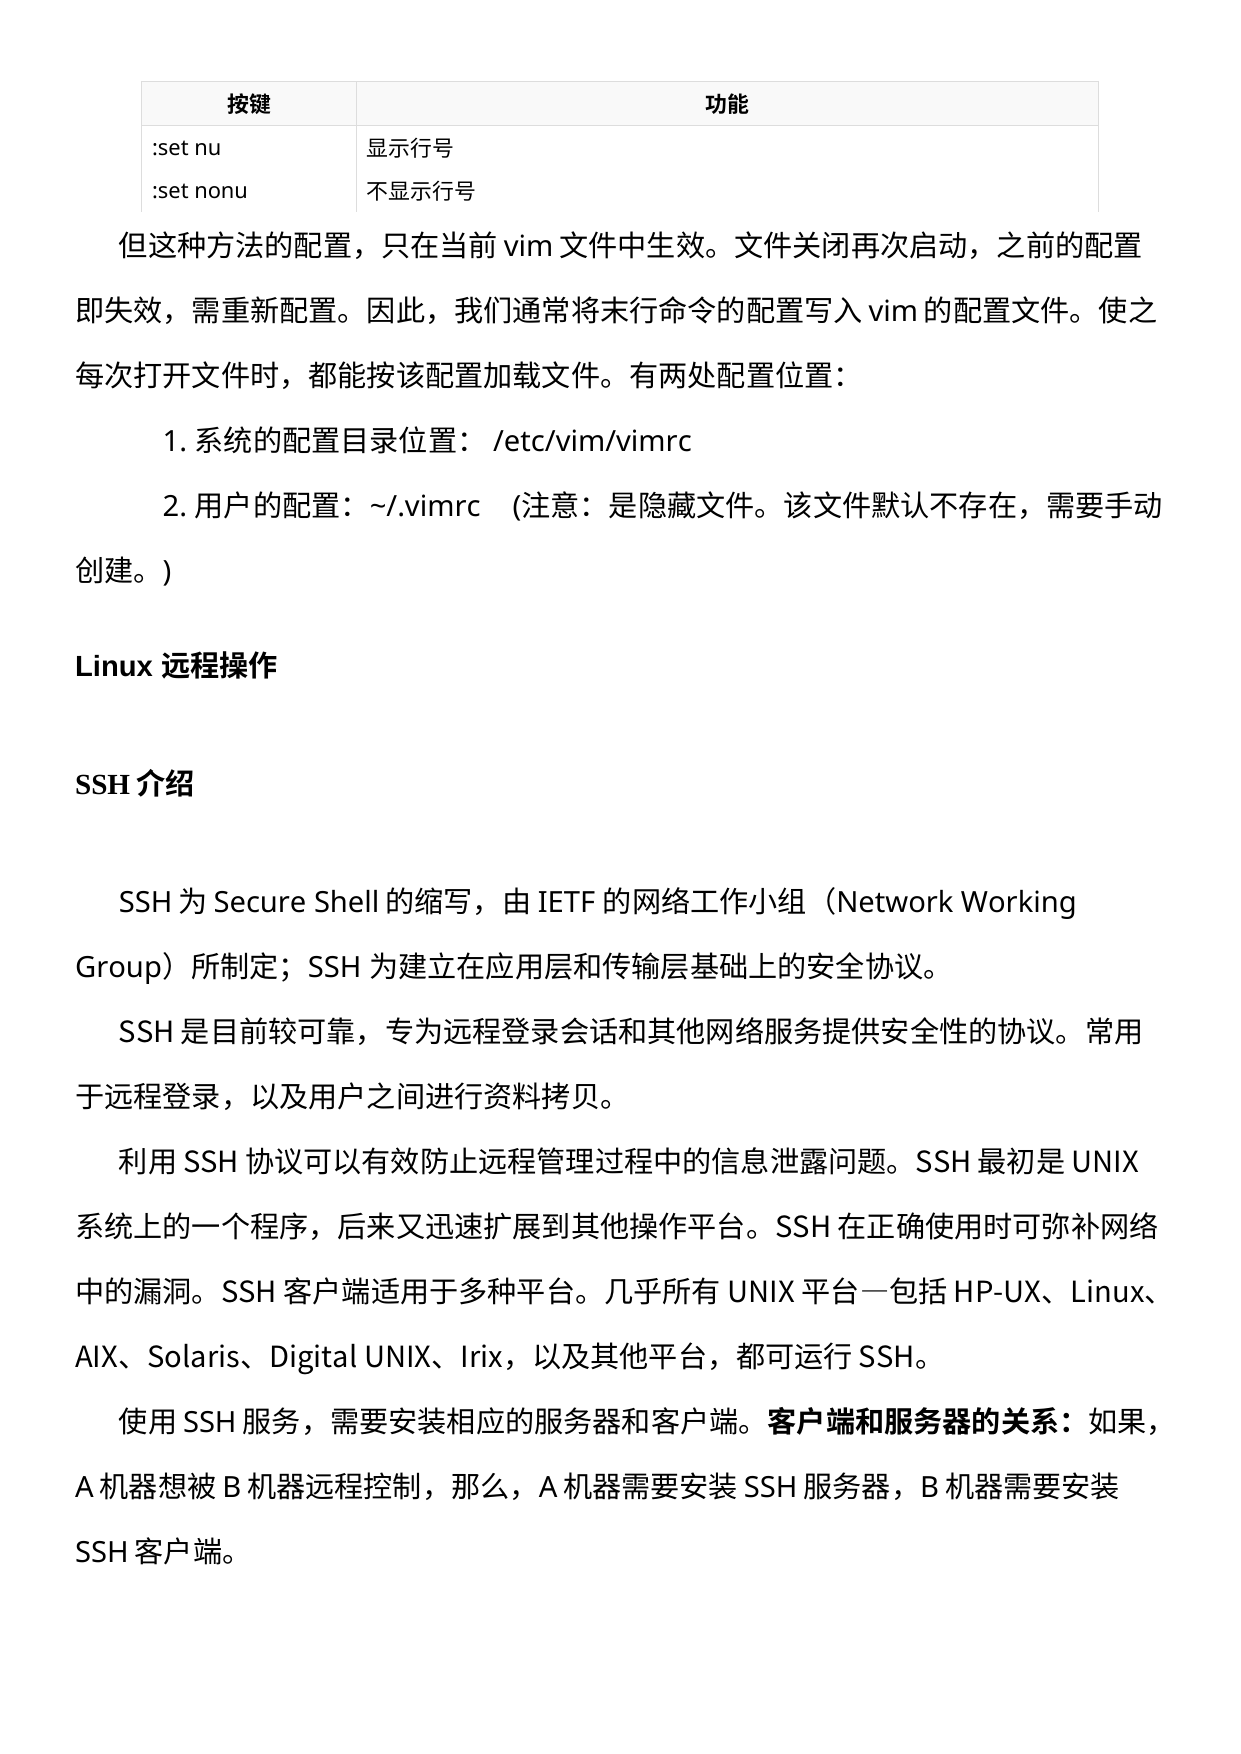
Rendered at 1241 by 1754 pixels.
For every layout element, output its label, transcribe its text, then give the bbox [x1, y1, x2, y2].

text SSH是目前较可靠，专为远程登录会话和其他网络服务提供安全性的协议。常用于远程登录，以及用户之间进行资料拷贝。 [75, 998, 1165, 1128]
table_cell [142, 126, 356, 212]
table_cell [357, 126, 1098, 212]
text 利用SSH协议可以有效防止远程管理过程中的信息泄露问题。SSH最初是 UNIX 系统上的一个程序，后来又迅速扩展到其他操作平台。SSH 在正确使用时可弥补网络中的漏洞。SSH 客户端适用于多种平台。几乎所有 UNIX 平台—包括 HP-UX、Linux、AIX、Solaris、Digital UNIX、Irix，以及其他平台，都可运行SSH。 [75, 1128, 1165, 1388]
text SSH为Secure Shell的缩写，由 IETF 的网络工作小组（Network Working Group）所制定；SSH 为建立在应用层和传输层基础上的安全协议。 [75, 868, 1165, 998]
text 使用SSH服务，需要安装相应的服务器和客户端。客户端和服务器的关系：如果，A机器想被B机器远程控制，那么，A机器需要安装SSH服务器，B机器需要安装SSH客户端。 [75, 1388, 1165, 1583]
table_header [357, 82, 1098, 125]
text 1. 系统的配置目录位置： /etc/vim/vimrc [75, 407, 1165, 472]
text 但这种方法的配置，只在当前vim文件中生效。文件关闭再次启动，之前的配置即失效，需重新配置。因此，我们通常将末行命令的配置写入vim的配置文件。使之每次打开文件时，都能按该配置加载文件。有两处配置位置： [75, 212, 1165, 407]
text 2. 用户的配置：~/.vimrc (注意：是隐藏文件。该文件默认不存在，需要手动创建。) [75, 472, 1165, 602]
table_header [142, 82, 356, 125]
subtitle SSH介绍 [75, 749, 1165, 814]
subtitle Linux 远程操作 [75, 631, 1165, 696]
